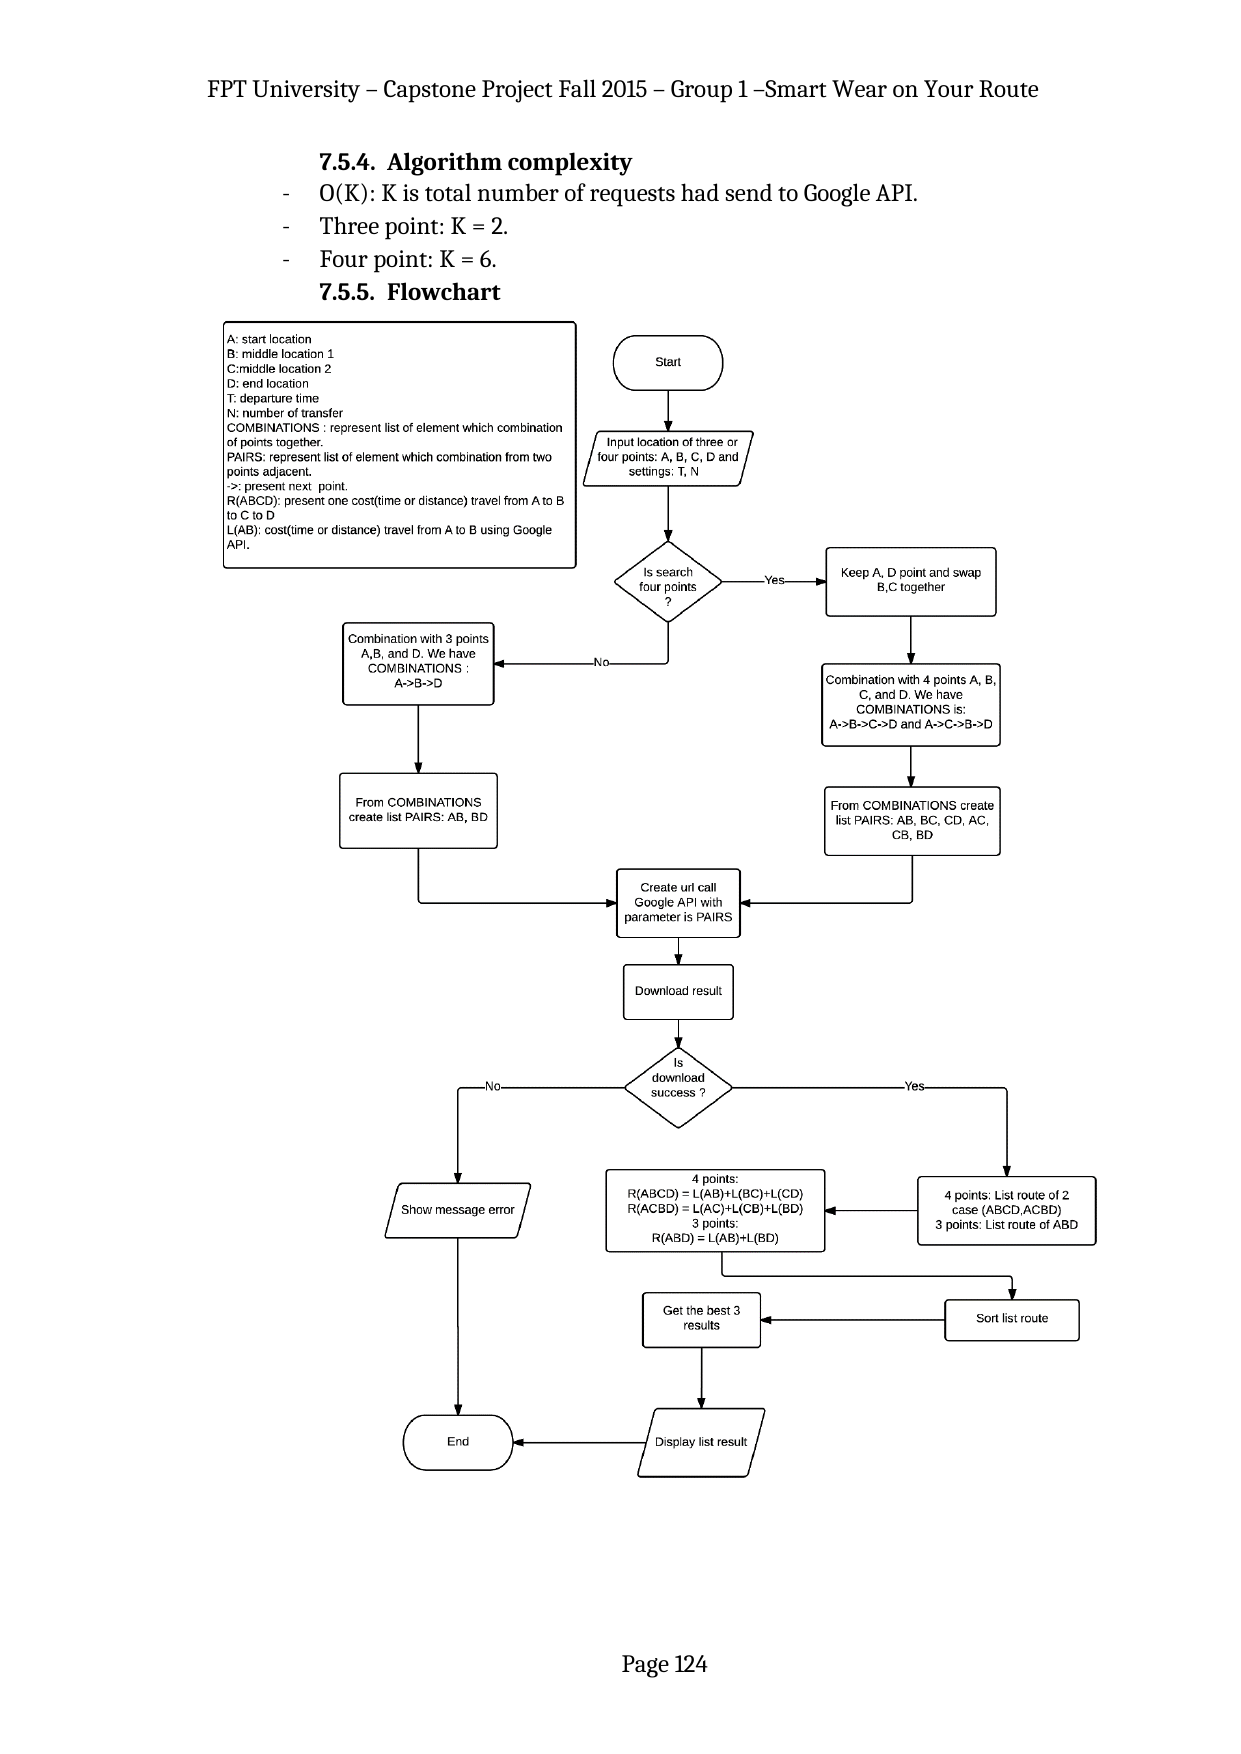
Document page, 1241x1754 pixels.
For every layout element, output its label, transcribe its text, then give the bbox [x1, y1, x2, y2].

subtitle Algorithm complexity [319, 148, 1122, 176]
list Three point: K = 2. [282, 212, 1122, 241]
subtitle Flowchart [319, 278, 1122, 307]
list O(K): K is total number of requests had send to Google API. [282, 179, 1122, 207]
list Four point: K = 6. [282, 245, 1122, 273]
picture [206, 308, 1123, 1504]
